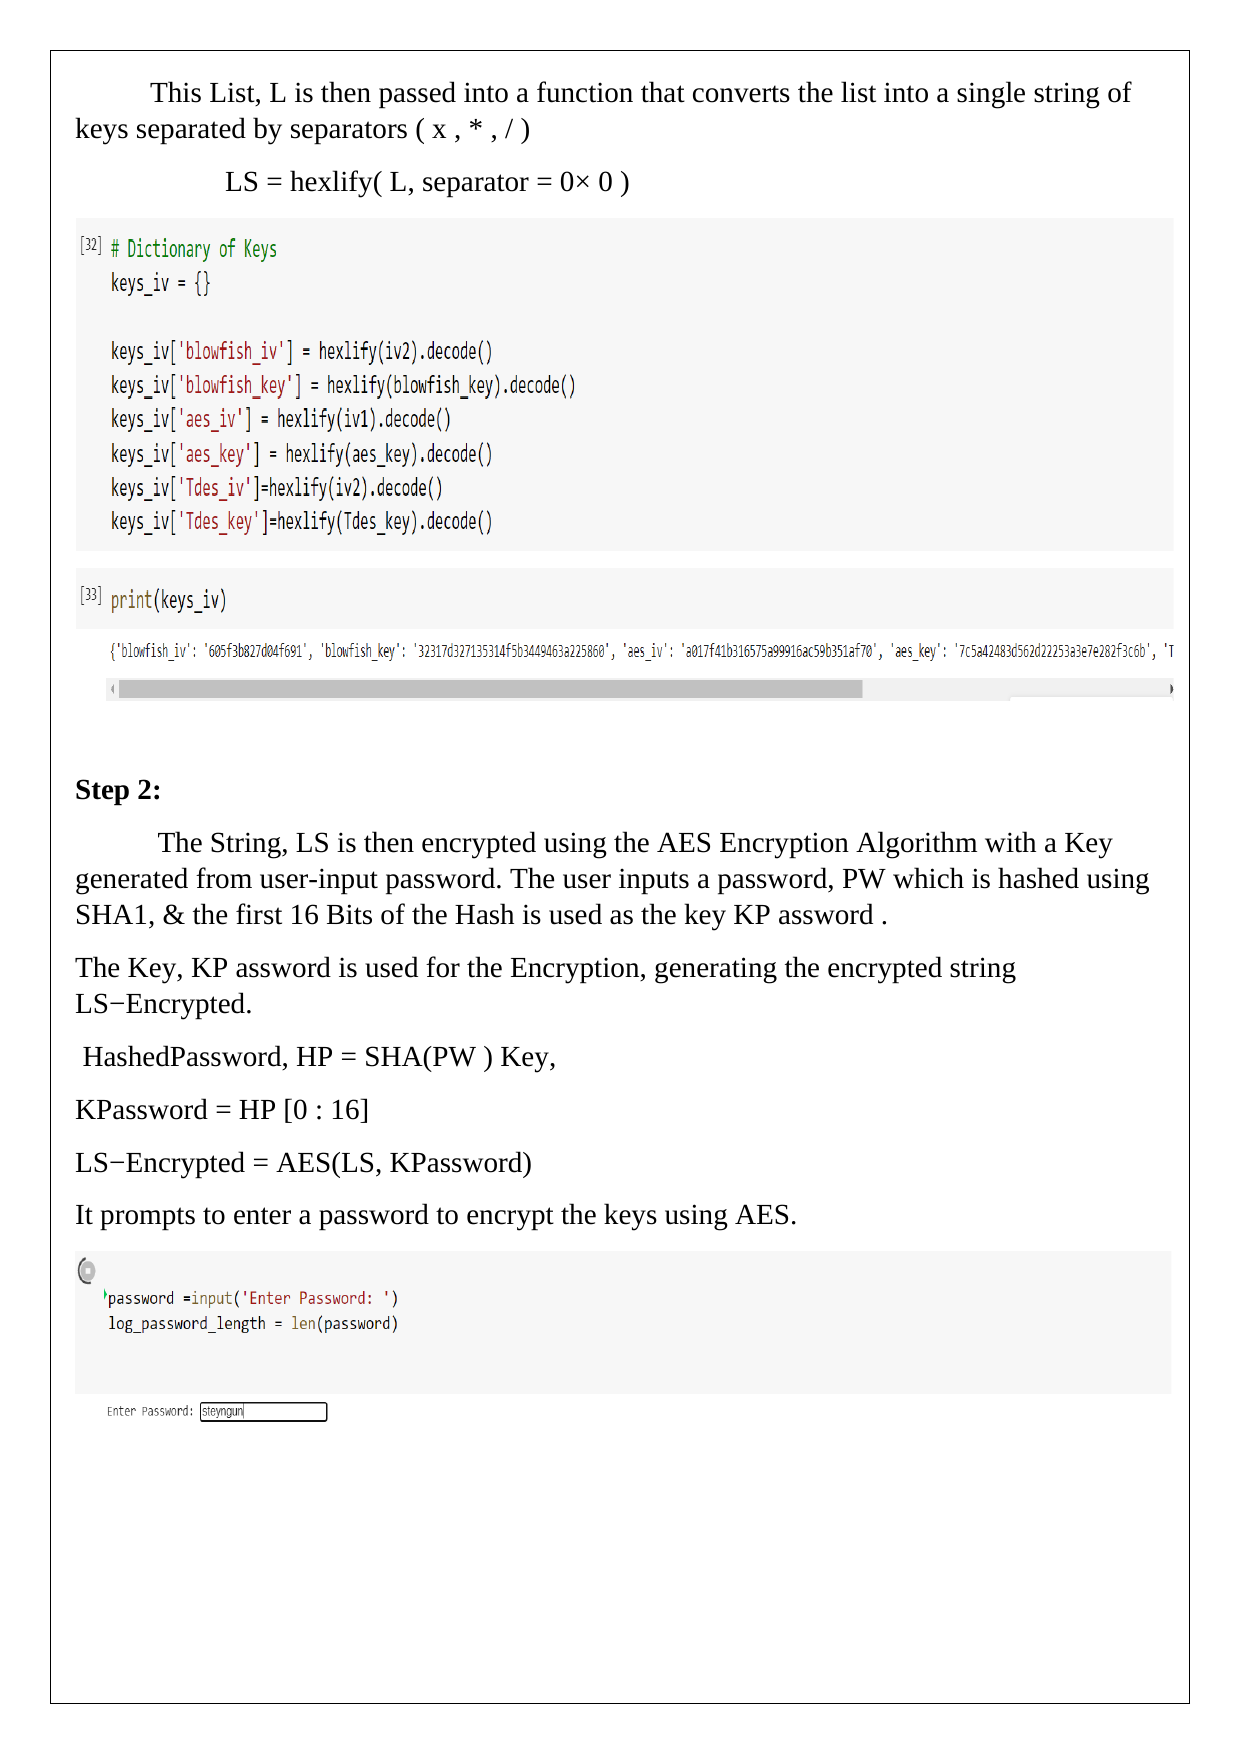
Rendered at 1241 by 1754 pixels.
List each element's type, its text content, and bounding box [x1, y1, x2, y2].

text LS = hexlify( L, separator = 0× 0 ) [150, 164, 1165, 197]
picture [75, 1250, 1172, 1539]
text Step 2: [75, 772, 1165, 806]
text The String, LS is then encrypted using the AES Encryption Algorithm with a Key generated from user-input password. The user inputs a password, PW which is hashed using SHA1, & the first 16 Bits of the Hash is used as the key KP assword . [75, 825, 1165, 931]
text The Key, KP assword is used for the Encryption, generating the encrypted string LS−Encrypted. [75, 950, 1165, 1020]
picture [75, 216, 1174, 701]
text It prompts to enter a password to encrypt the keys using AES. [75, 1197, 1165, 1231]
text KPassword = HP [0 : 16] [75, 1092, 1165, 1125]
text HashedPassword, HP = SHA(PW ) Key, [75, 1039, 1165, 1073]
text LS−Encrypted = AES(LS, KPassword) [75, 1145, 1165, 1178]
text This List, L is then passed into a function that converts the list into a single string of keys separated by separators ( x , * , / ) [75, 75, 1165, 145]
